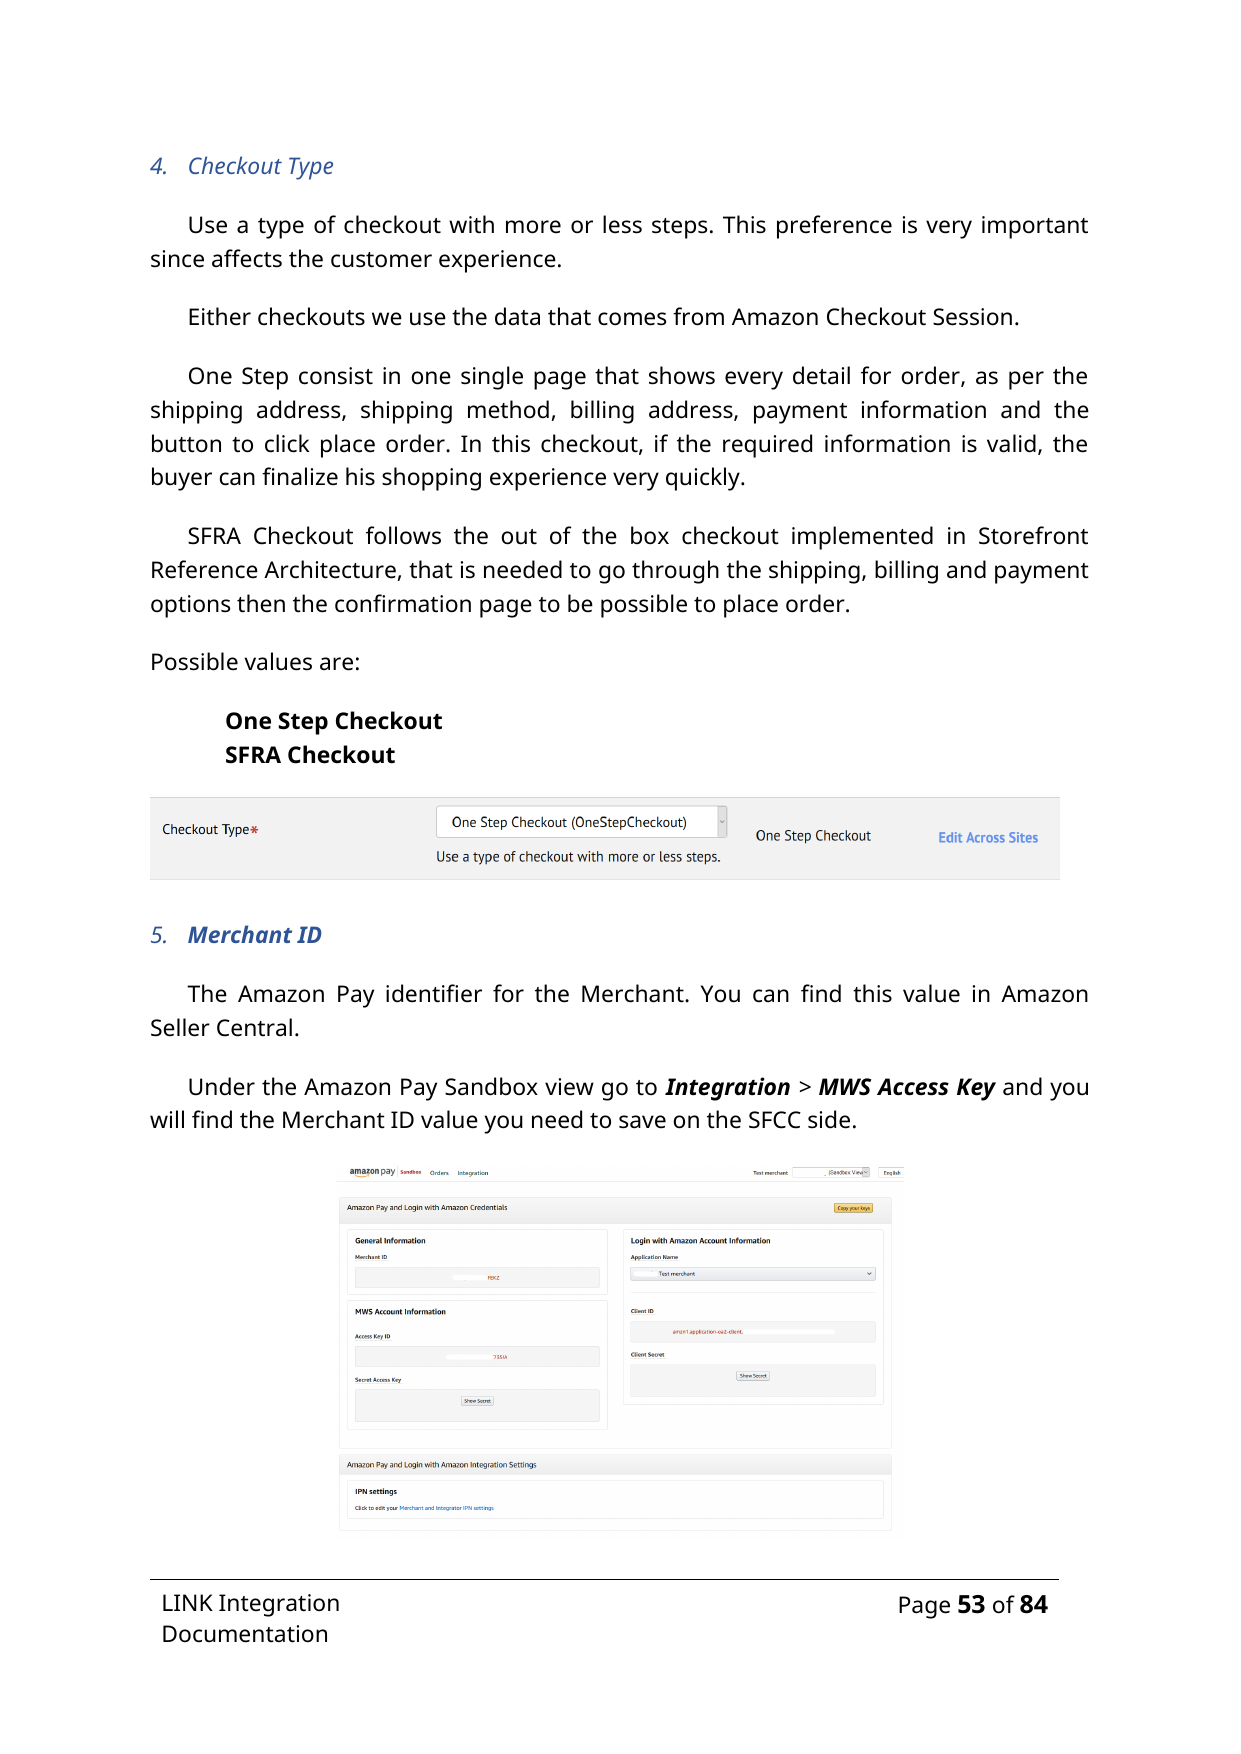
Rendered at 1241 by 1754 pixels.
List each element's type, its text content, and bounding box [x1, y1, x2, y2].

text Either checkouts we use the data that comes from Amazon Checkout Session. [150, 301, 1090, 332]
subtitle Merchant ID [150, 919, 1090, 951]
list One Step Checkout [225, 705, 1090, 736]
text Under the Amazon Pay Sandbox view go to Integration > MWS Access Key and you will find the Merchant ID value you need to save on the SFCC side. [150, 1071, 1090, 1136]
list SFRA Checkout [225, 739, 1090, 770]
text One Step consist in one single page that shows every detail for order, as per the shipping address, shipping method, billing address, payment information and the button to click place order. In this checkout, if the required information is valid, the buyer can finalize his shopping experience very quickly. [150, 360, 1090, 492]
picture [150, 797, 1061, 880]
picture [336, 1163, 904, 1538]
subtitle Checkout Type [150, 150, 1090, 181]
text SFRA Checkout follows the out of the box checkout implemented in Storefront Reference Architecture, that is needed to go through the shipping, billing and payment options then the confirmation page to be possible to place order. [150, 520, 1090, 619]
text Use a type of checkout with more or less steps. This preference is very important since affects the customer experience. [150, 209, 1090, 274]
text Possible values are: [150, 646, 1090, 677]
text The Amazon Pay identifier for the Merchant. You can find this value in Amazon Seller Central. [150, 978, 1090, 1043]
